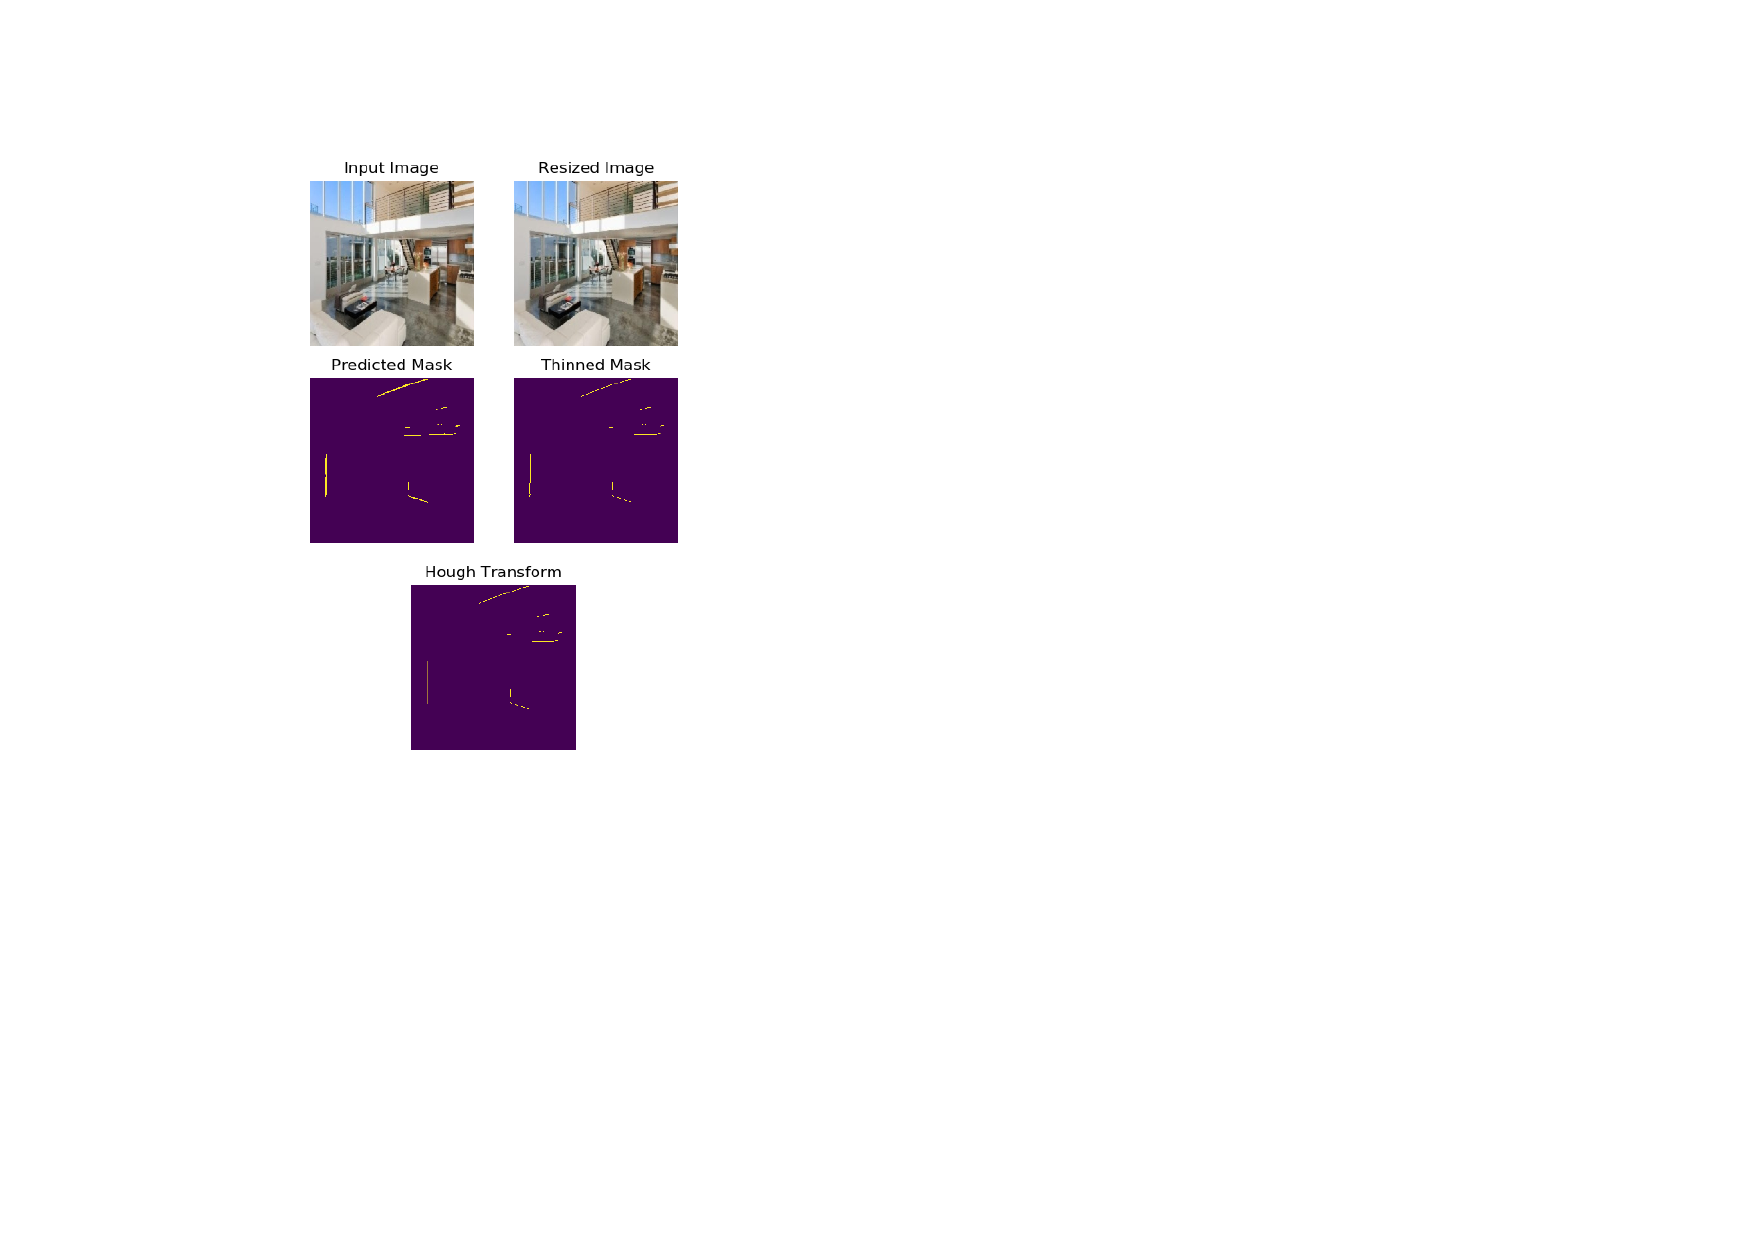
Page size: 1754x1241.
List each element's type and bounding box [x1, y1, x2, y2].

picture [497, 150, 693, 553]
picture [292, 150, 494, 553]
picture [400, 556, 587, 761]
